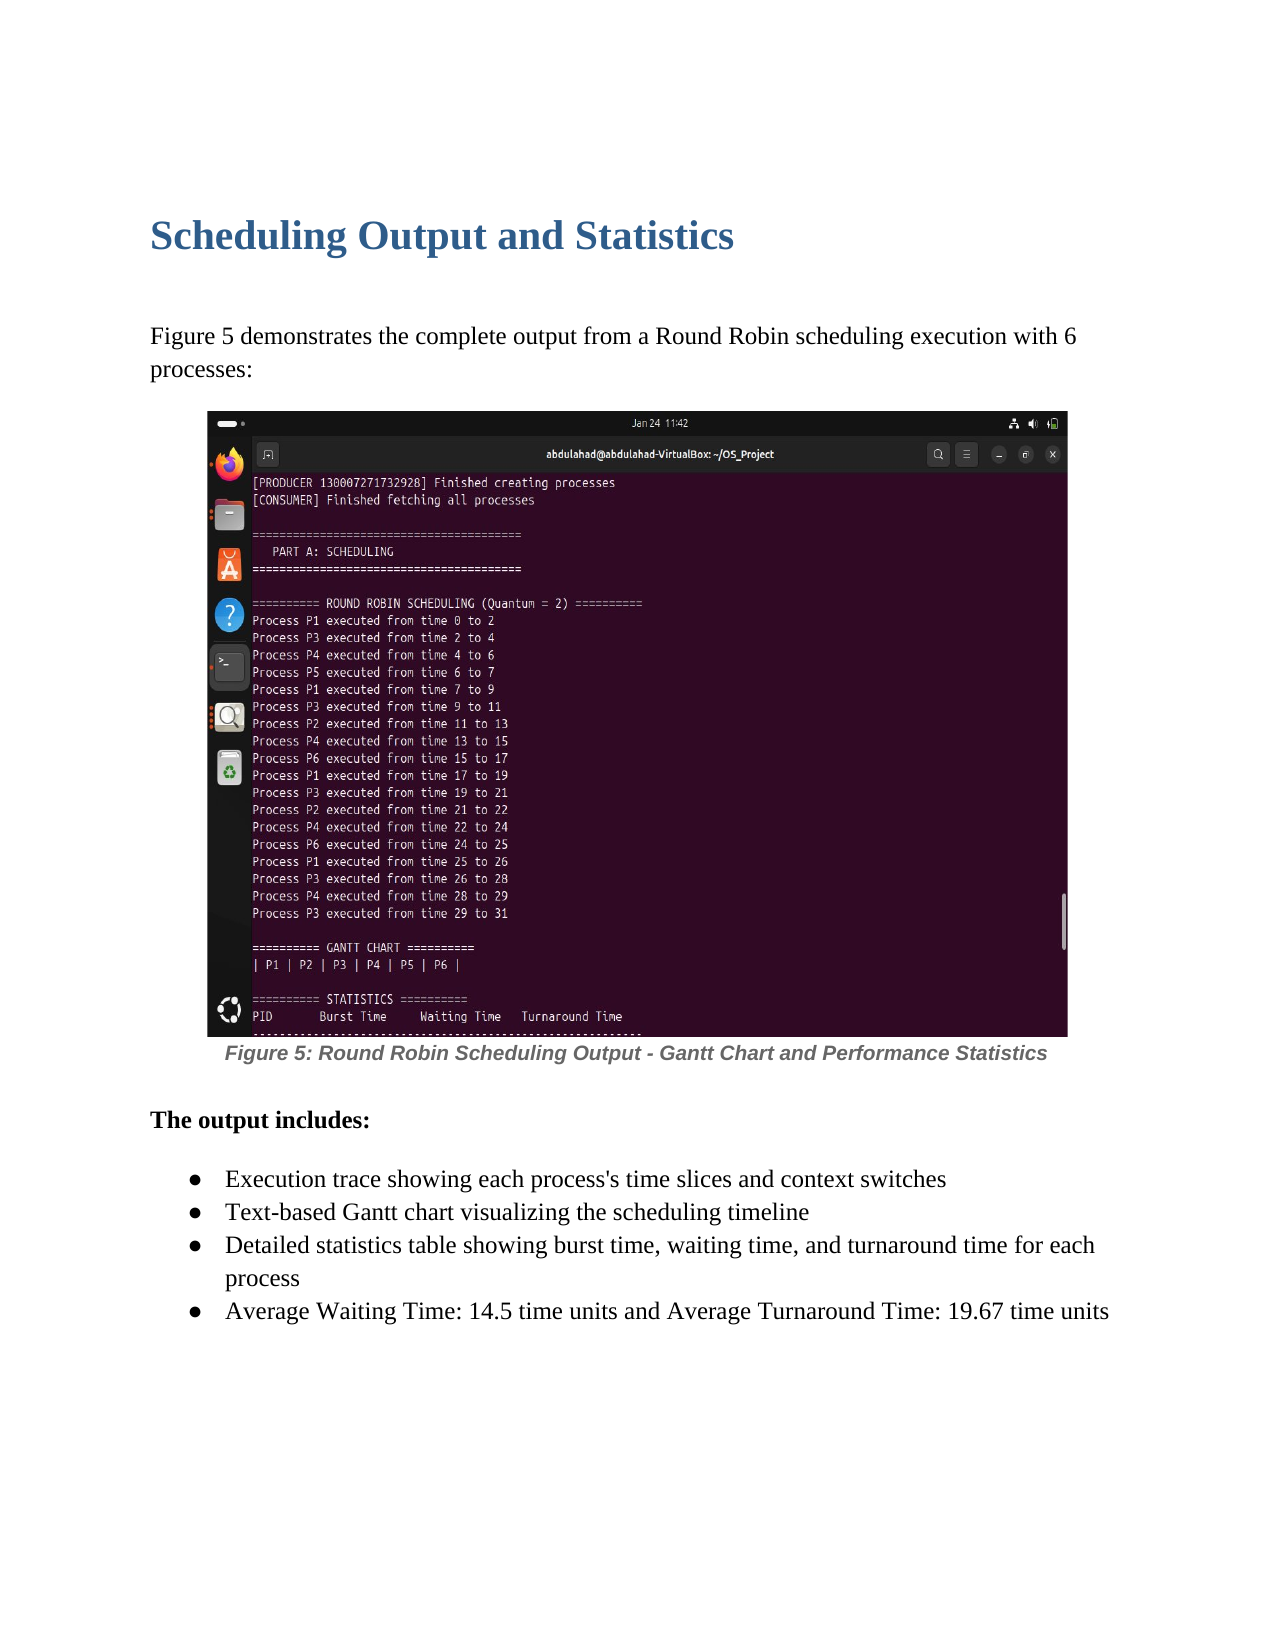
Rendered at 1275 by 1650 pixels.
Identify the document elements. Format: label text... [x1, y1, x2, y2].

list Detailed statistics table showing burst time, waiting time, and turnaround time for each process [187, 1230, 1125, 1291]
picture [207, 411, 1068, 1037]
text Figure 5 demonstrates the complete output from a Round Robin scheduling execution with 6 processes: [150, 321, 1125, 382]
list Average Waiting Time: 14.5 time units and Average Turnaround Time: 19.67 time units [187, 1296, 1125, 1324]
list Text-based Gantt chart visualizing the scheduling timeline [187, 1197, 1125, 1225]
text Scheduling Output and Statistics [150, 211, 1125, 258]
text Figure 5: Round Robin Scheduling Output - Gantt Chart and Performance Statistics [150, 1041, 1125, 1064]
text The output includes: [150, 1106, 1125, 1134]
list Execution trace showing each process's time slices and context switches [187, 1164, 1125, 1192]
